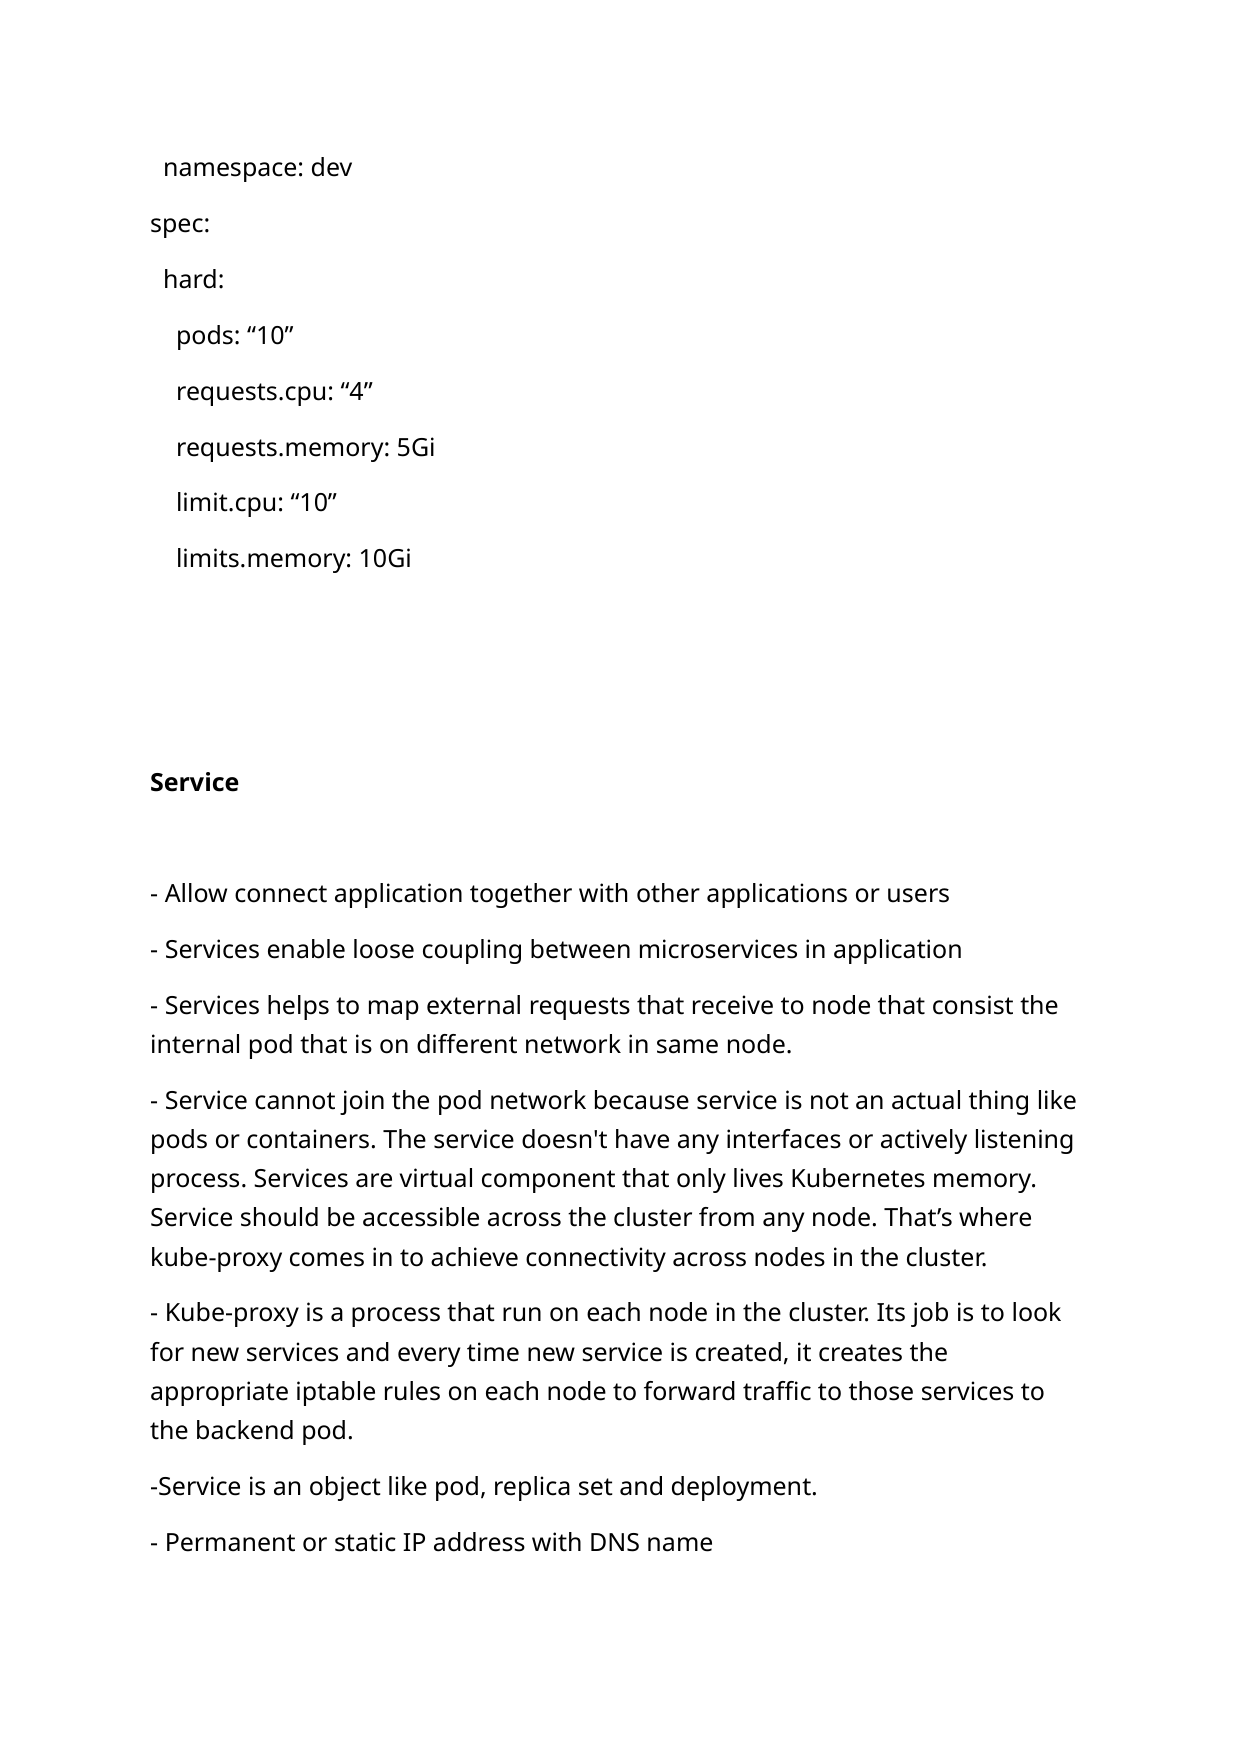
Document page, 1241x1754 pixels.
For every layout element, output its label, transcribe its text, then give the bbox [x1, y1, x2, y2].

text hard: [150, 262, 1090, 296]
text spec: [150, 206, 1090, 240]
text requests.memory: 5Gi [150, 429, 1090, 463]
text - Services enable loose coupling between microservices in application [150, 932, 1090, 966]
text limits.memory: 10Gi [150, 541, 1090, 575]
text limit.cpu: “10” [150, 485, 1090, 519]
text - Permanent or static IP address with DNS name [150, 1524, 1090, 1558]
text namespace: dev [150, 150, 1090, 184]
text - Service cannot join the pod network because service is not an actual thing like pods or containers. The service doesn't have any interfaces or actively listening process. Services are virtual component that only lives Kubernetes memory. Service should be accessible across the cluster from any node. That’s where kube-proxy comes in to achieve connectivity across nodes in the cluster. [150, 1082, 1090, 1273]
text requests.cpu: “4” [150, 373, 1090, 407]
text -Service is an object like pod, replica set and deployment. [150, 1468, 1090, 1502]
text Service [150, 764, 1090, 798]
text - Allow connect application together with other applications or users [150, 876, 1090, 910]
text pods: “10” [150, 317, 1090, 352]
text - Kube-proxy is a process that run on each node in the cluster. Its job is to look for new services and every time new service is created, it creates the appropriate iptable rules on each node to forward traffic to those services to the backend pod. [150, 1295, 1090, 1447]
text - Services helps to map external requests that receive to node that consist the internal pod that is on different network in same node. [150, 987, 1090, 1061]
